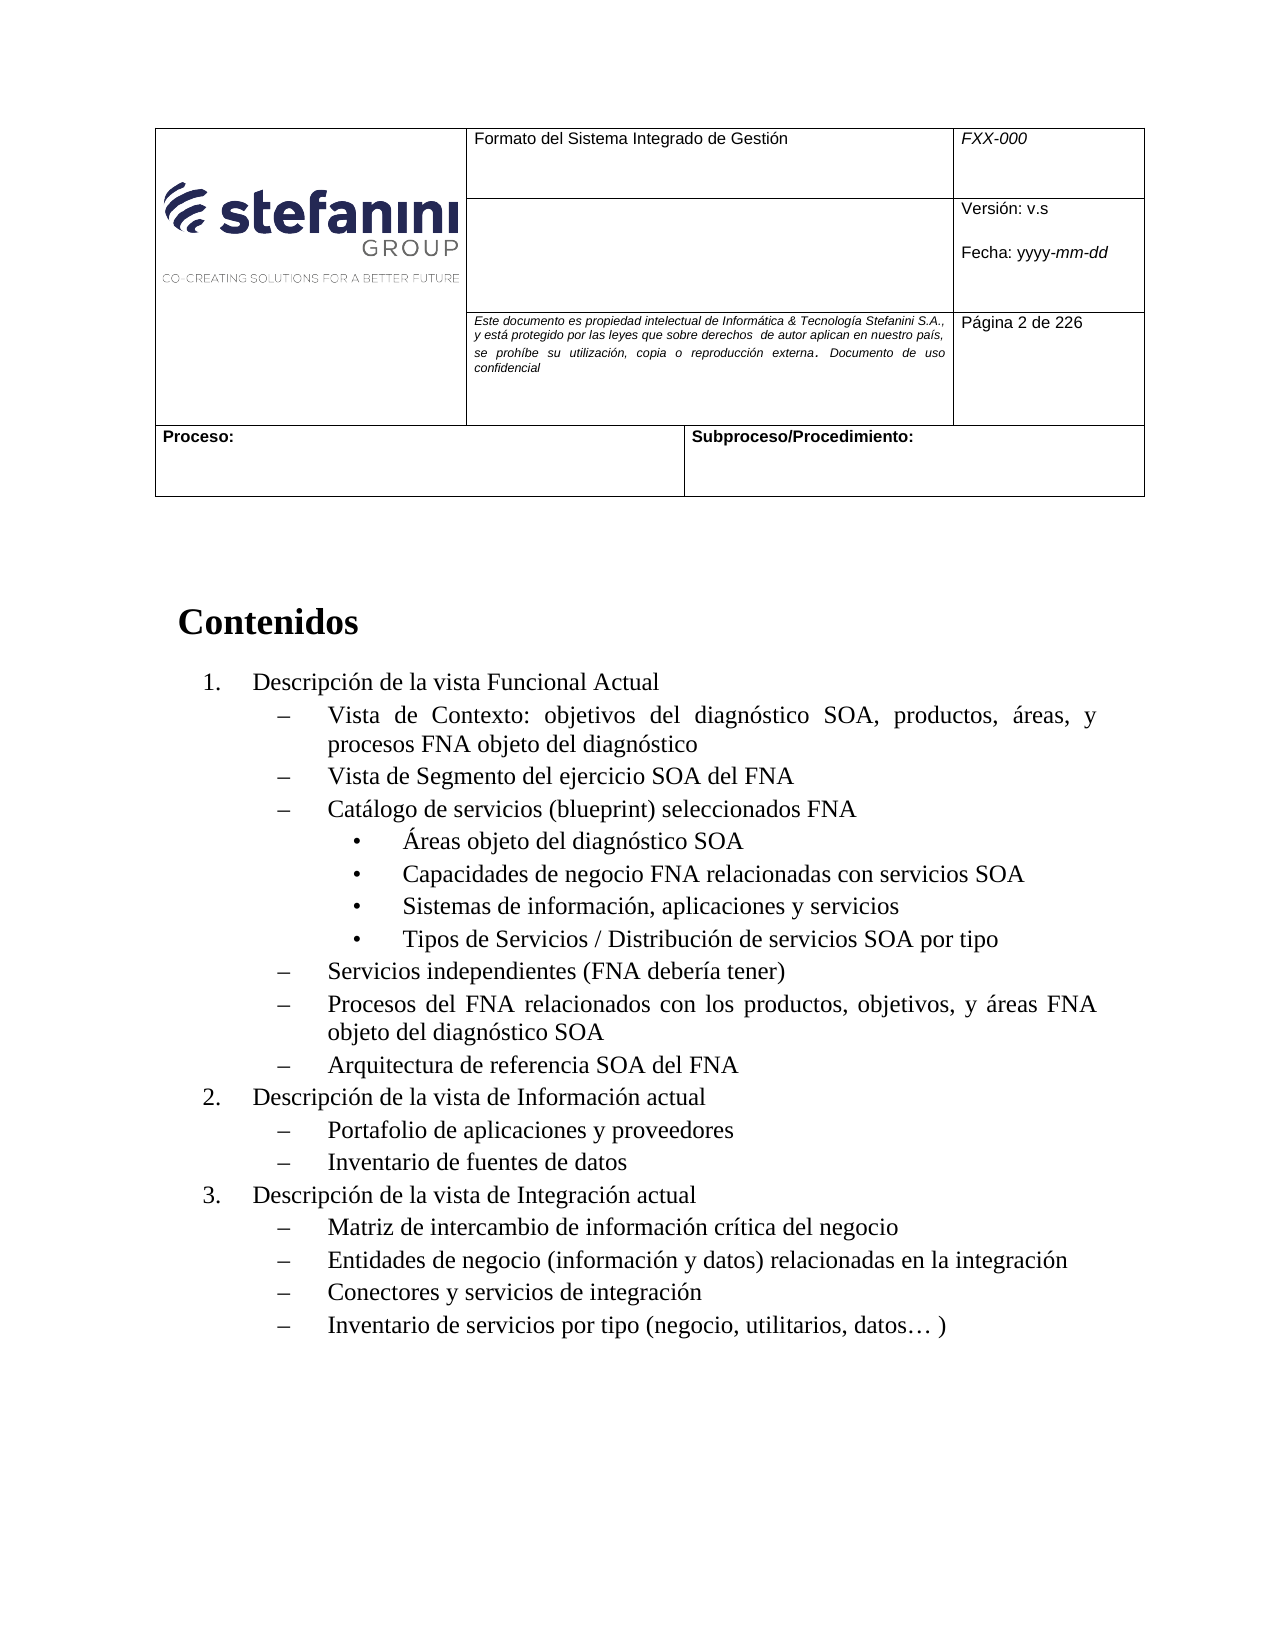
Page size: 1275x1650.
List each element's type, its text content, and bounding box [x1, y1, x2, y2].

list Servicios independientes (FNA debería tener) [277, 956, 1098, 985]
list Vista de Contexto: objetivos del diagnóstico SOA, productos, áreas, y procesos FNA objeto del diagnóstico [277, 700, 1098, 757]
list Sistemas de información, aplicaciones y servicios [352, 891, 1098, 920]
list Inventario de fuentes de datos [277, 1147, 1098, 1176]
list Descripción de la vista Funcional Actual [202, 667, 1098, 696]
list Descripción de la vista de Información actual [202, 1082, 1098, 1111]
list Vista de Segmento del ejercicio SOA del FNA [277, 761, 1098, 790]
picture [162, 182, 460, 286]
list Tipos de Servicios / Distribución de servicios SOA por tipo [352, 924, 1098, 952]
list Catálogo de servicios (blueprint) seleccionados FNA [277, 794, 1098, 822]
list Matriz de intercambio de información crítica del negocio [277, 1212, 1098, 1241]
list Inventario de servicios por tipo (negocio, utilitarios, datos… ) [277, 1310, 1098, 1339]
list Capacidades de negocio FNA relacionadas con servicios SOA [352, 859, 1098, 887]
list Entidades de negocio (información y datos) relacionadas en la integración [277, 1245, 1098, 1274]
list Descripción de la vista de Integración actual [202, 1180, 1098, 1209]
list Áreas objeto del diagnóstico SOA [352, 826, 1098, 855]
subtitle Contenidos [177, 599, 1098, 642]
list Procesos del FNA relacionados con los productos, objetivos, y áreas FNA objeto del diagnóstico SOA [277, 989, 1098, 1046]
list Arquitectura de referencia SOA del FNA [277, 1050, 1098, 1079]
list Conectores y servicios de integración [277, 1277, 1098, 1306]
list Portafolio de aplicaciones y proveedores [277, 1115, 1098, 1144]
